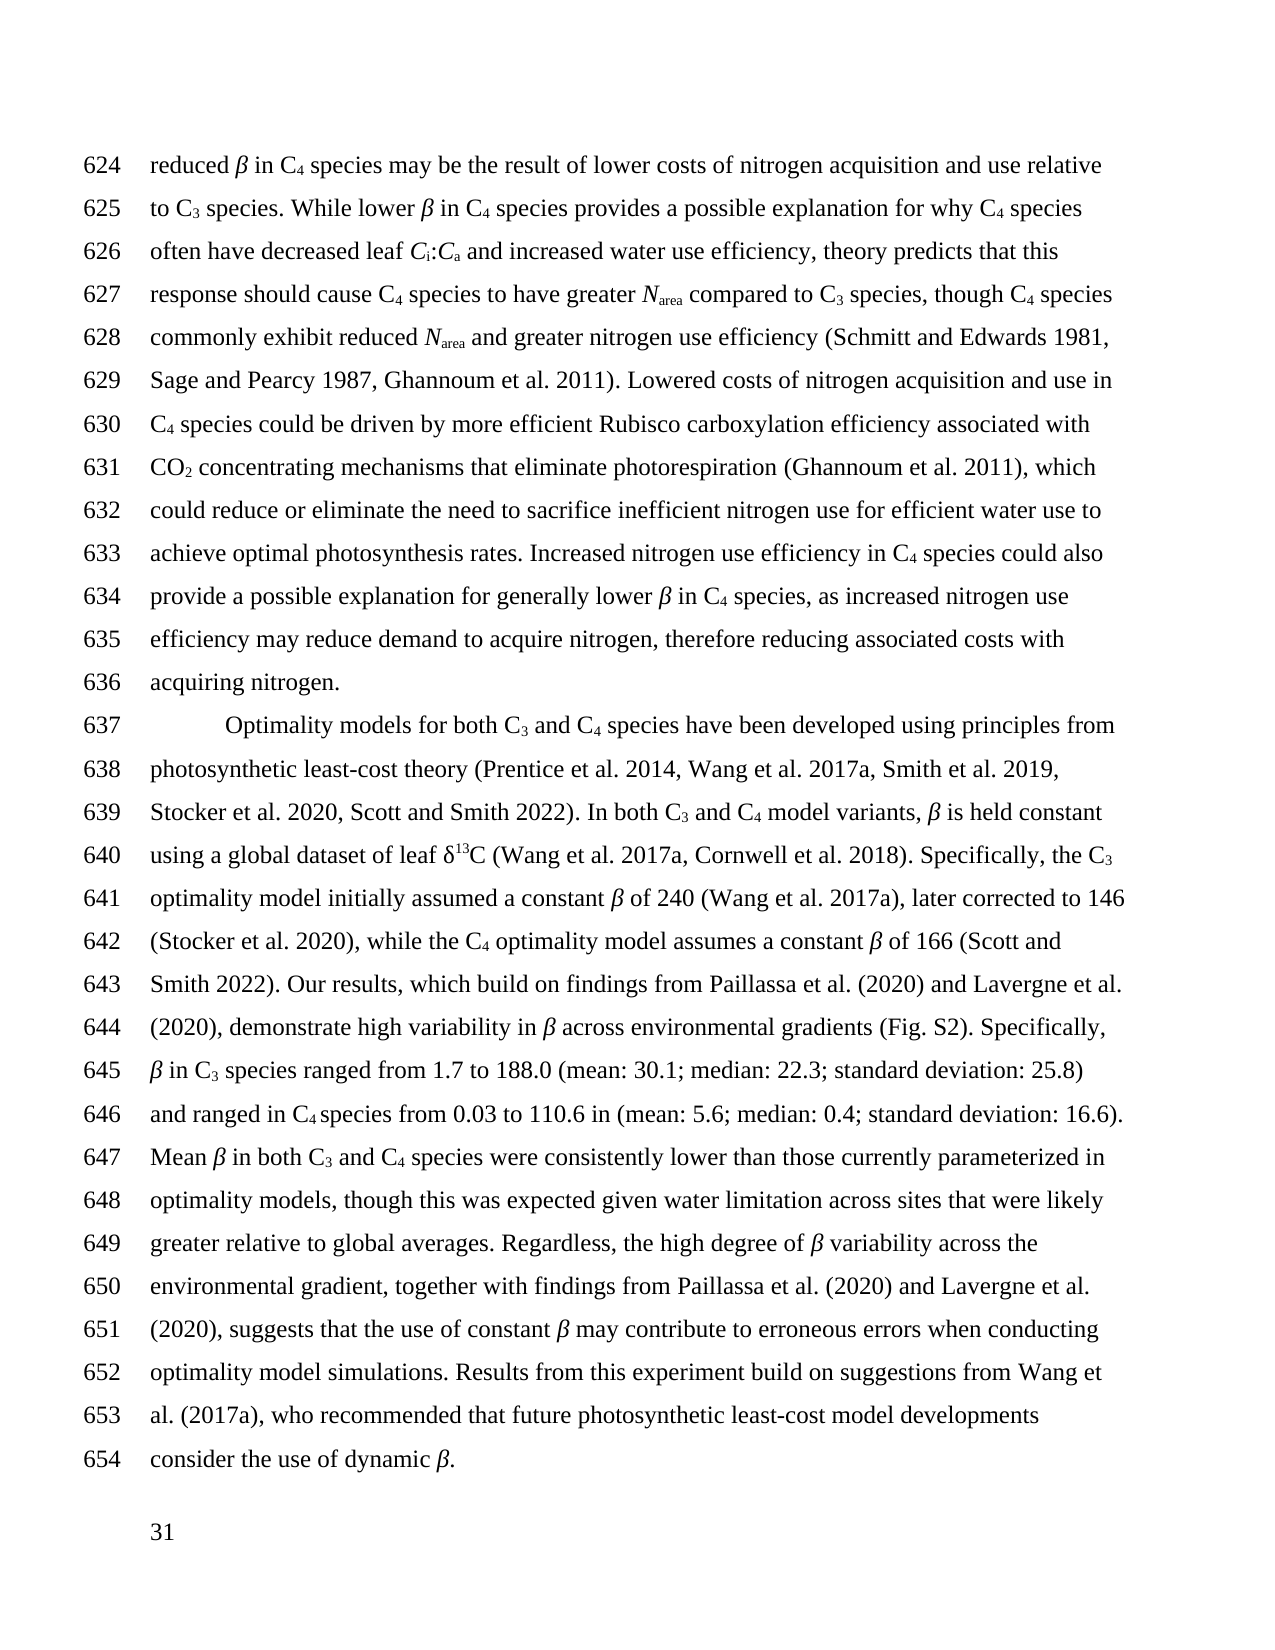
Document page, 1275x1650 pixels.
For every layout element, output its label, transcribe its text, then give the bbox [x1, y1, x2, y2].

text Optimality models for both C3 and C4 species have been developed using principles from photosynthetic least-cost theory (Prentice et al. 2014, Wang et al. 2017a, Smith et al. 2019, Stocker et al. 2020, Scott and Smith 2022). In both C3 and C4 model variants, β is held constant using a global dataset of leaf δ13C (Wang et al. 2017a, Cornwell et al. 2018). Specifically, the C3 optimality model initially assumed a constant β of 240 (Wang et al. 2017a), later corrected to 146 (Stocker et al. 2020), while the C4 optimality model assumes a constant β of 166 (Scott and Smith 2022). Our results, which build on findings from Paillassa et al. (2020) and Lavergne et al. (2020), demonstrate high variability in β across environmental gradients (Fig. S2). Specifically, β in C3 species ranged from 1.7 to 188.0 (mean: 30.1; median: 22.3; standard deviation: 25.8) and ranged in C4 species from 0.03 to 110.6 in (mean: 5.6; median: 0.4; standard deviation: 16.6). Mean β in both C3 and C4 species were consistently lower than those currently parameterized in optimality models, though this was expected given water limitation across sites that were likely greater relative to global averages. Regardless, the high degree of β variability across the environmental gradient, together with findings from Paillassa et al. (2020) and Lavergne et al. (2020), suggests that the use of constant β may contribute to erroneous errors when conducting optimality model simulations. Results from this experiment build on suggestions from Wang et al. (2017a), who recommended that future photosynthetic least-cost model developments consider the use of dynamic β. [150, 711, 1125, 1472]
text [150, 150, 1125, 696]
